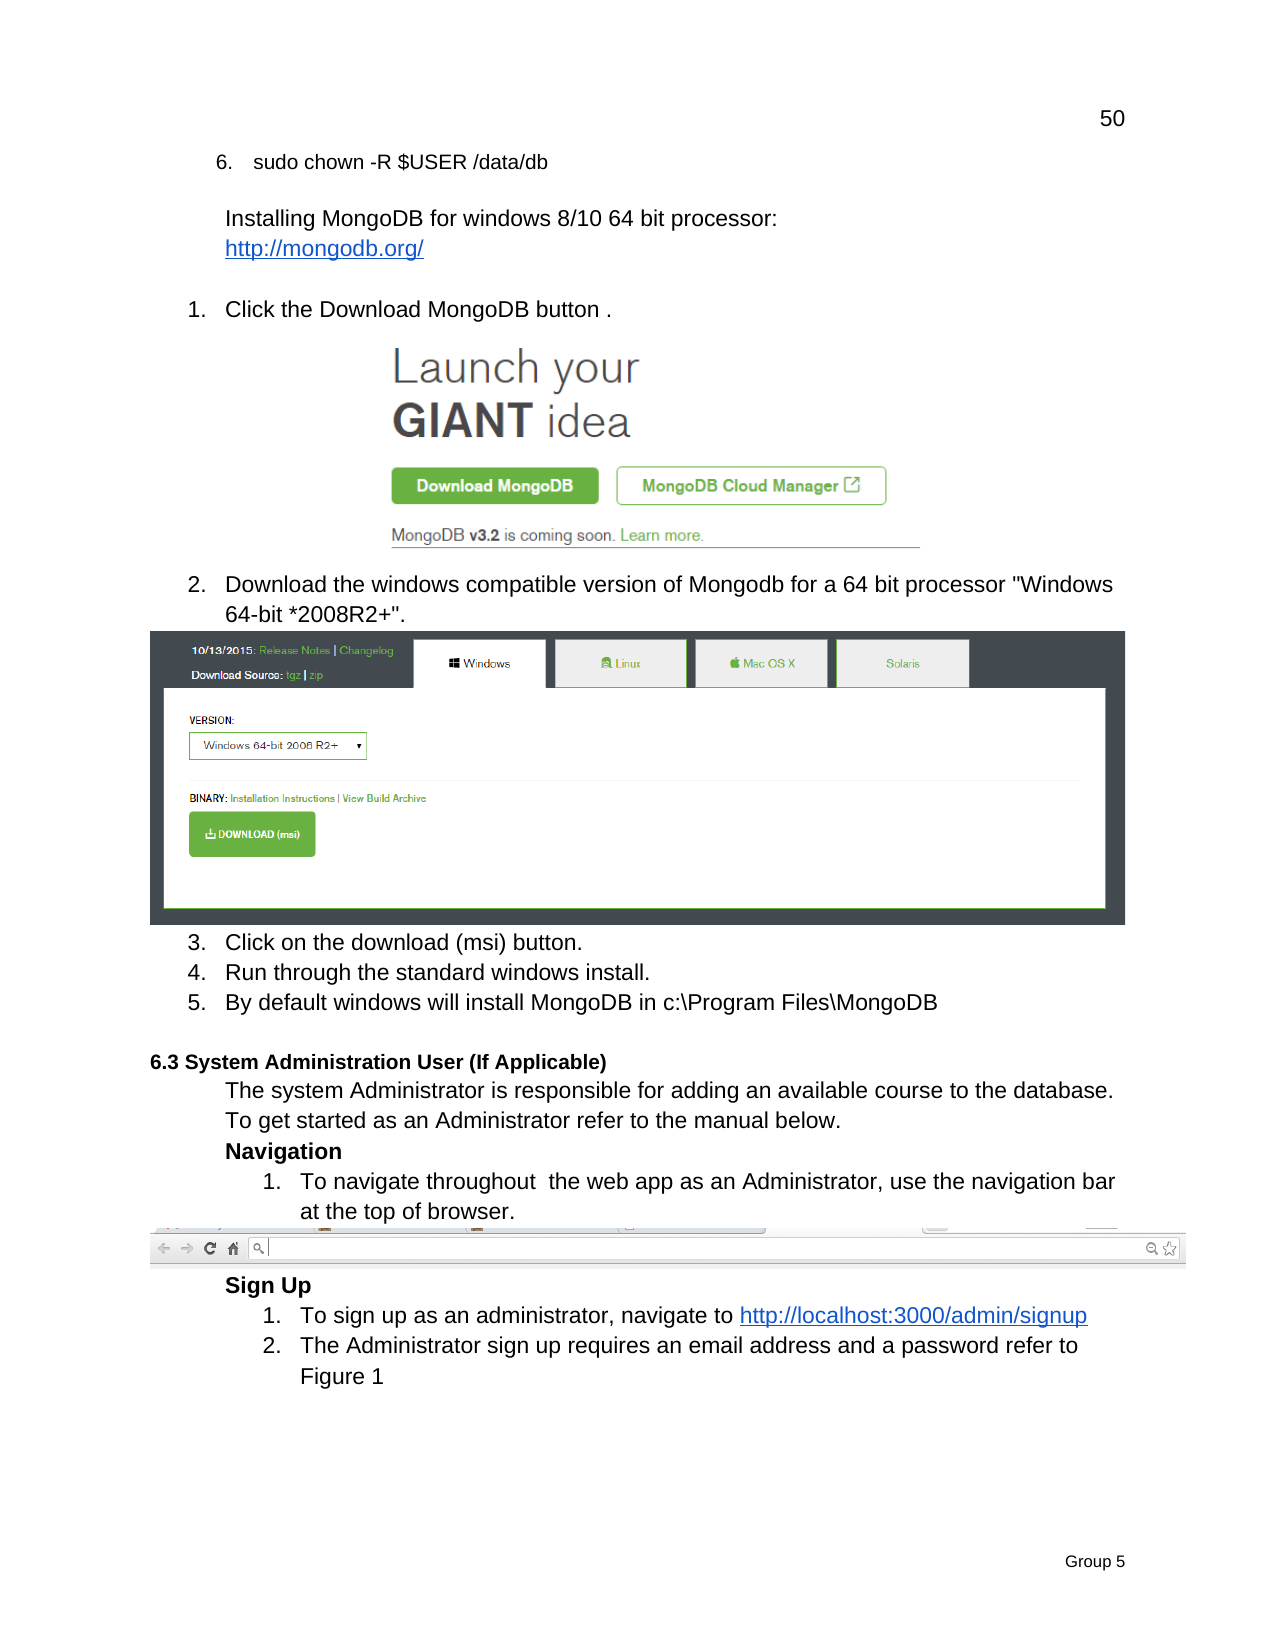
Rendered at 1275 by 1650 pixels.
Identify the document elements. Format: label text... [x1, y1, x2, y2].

list Run through the standard windows install. [187, 959, 1125, 985]
list sudo chown -R $USER /data/db [216, 150, 1125, 174]
text The system Administrator is responsible for adding an available course to the database. To get started as an Administrator refer to the manual below. [225, 1077, 1125, 1134]
text http://mongodb.org/ [150, 235, 1125, 262]
picture [150, 631, 1125, 925]
list Download the windows compatible version of Mongodb for a 64 bit processor "Windows 64-bit *2008R2+". [187, 571, 1125, 627]
list Click the Download MongoDB button . [187, 296, 1125, 322]
text Navigation [225, 1138, 1125, 1164]
picture [355, 325, 921, 567]
list To sign up as an administrator, navigate to http://localhost:3000/admin/signup [262, 1302, 1125, 1328]
subtitle 6.3 System Administration User (If Applicable) [150, 1050, 1125, 1074]
list To navigate throughout the web app as an Administrator, use the navigation bar at the top of browser. [262, 1168, 1125, 1224]
list Click on the download (msi) button. [187, 929, 1125, 955]
list By default windows will install MongoDB in c:\Program Files\MongoDB [187, 989, 1125, 1016]
list The Administrator sign up requires an email address and a password refer to Figure 1 [262, 1332, 1125, 1389]
picture [150, 1228, 1186, 1269]
text Installing MongoDB for windows 8/10 64 bit processor: [150, 205, 1125, 231]
text Sign Up [225, 1272, 1125, 1298]
